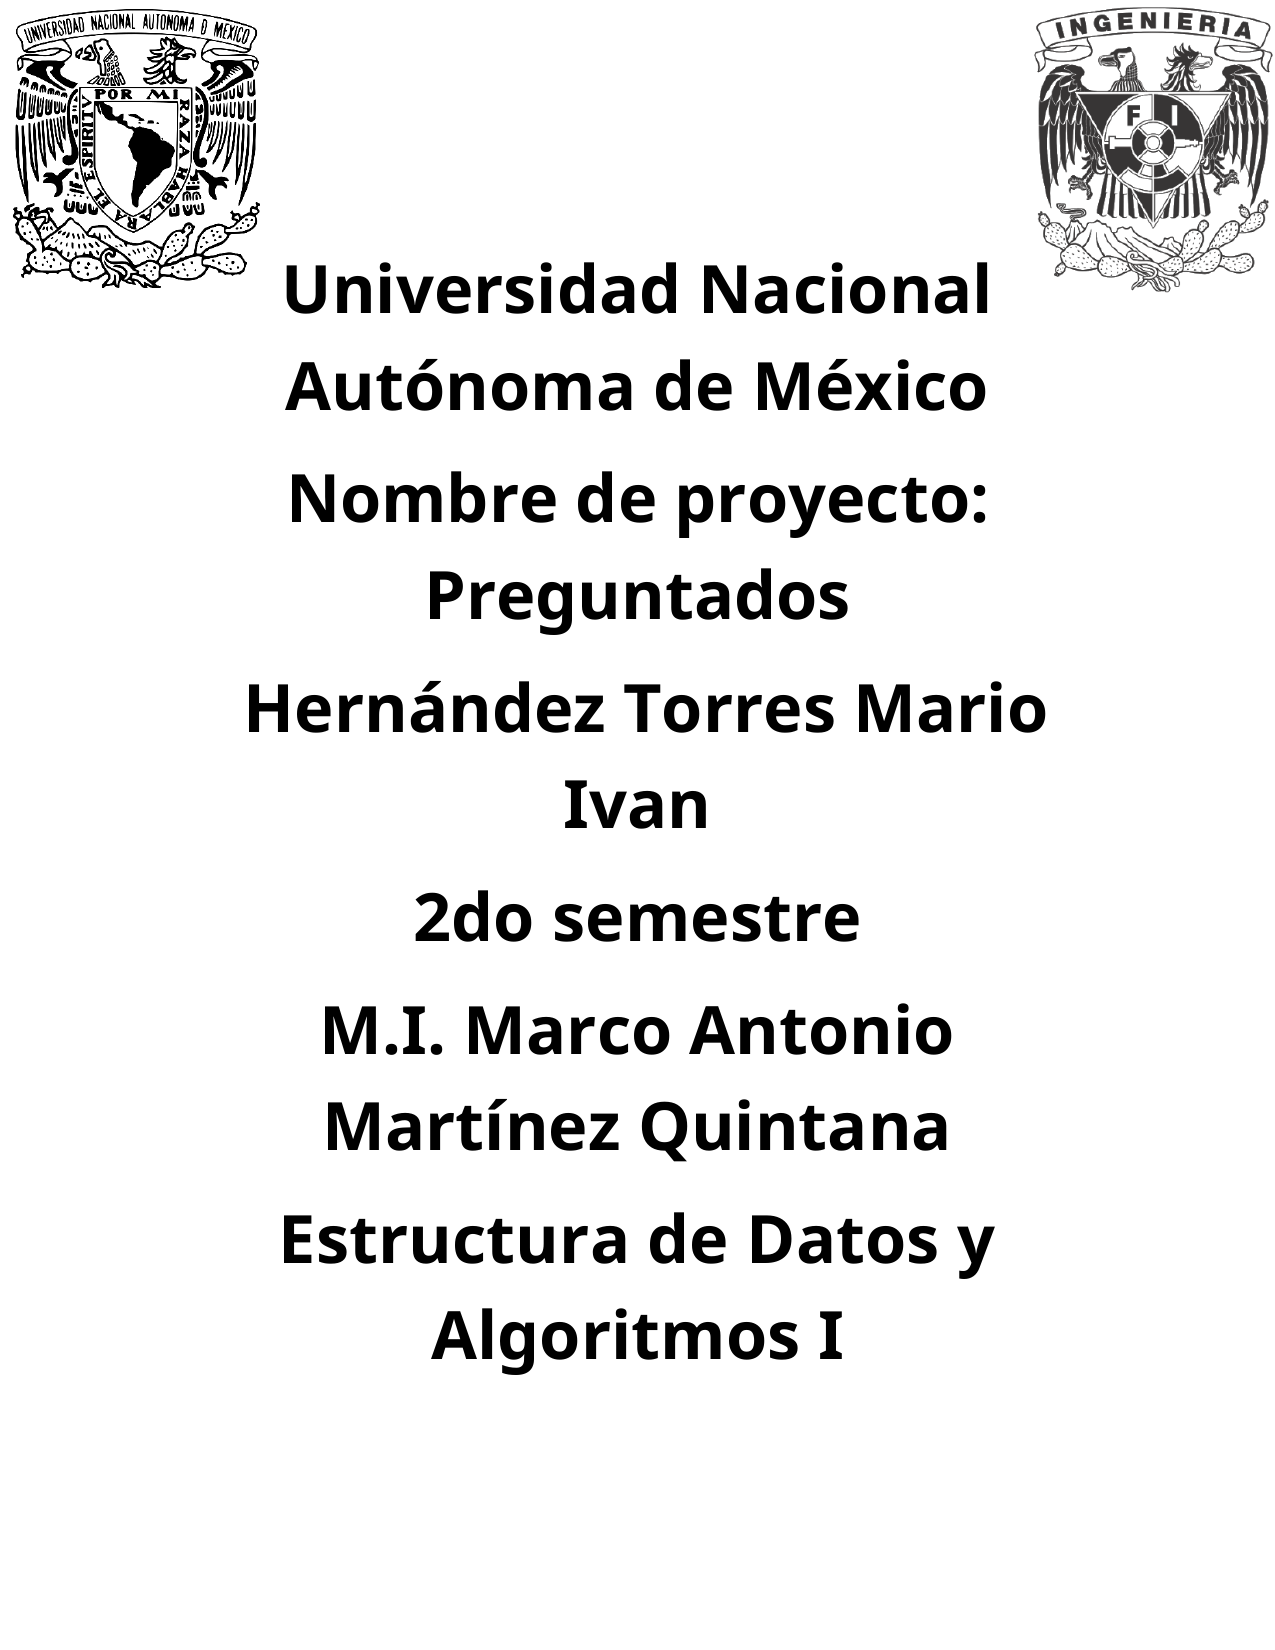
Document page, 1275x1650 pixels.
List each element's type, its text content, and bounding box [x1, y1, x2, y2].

picture [11, 8, 260, 288]
text 2do semestre [177, 870, 1098, 961]
picture [1030, 0, 1275, 321]
text Universidad Nacional Autónoma de México [177, 242, 1098, 429]
text M.I. Marco Antonio Martínez Quintana [177, 983, 1098, 1170]
text Nombre de proyecto: Preguntados [177, 452, 1098, 639]
text Hernández Torres Mario Ivan [177, 661, 1098, 848]
text Estructura de Datos y Algoritmos I [177, 1192, 1098, 1379]
